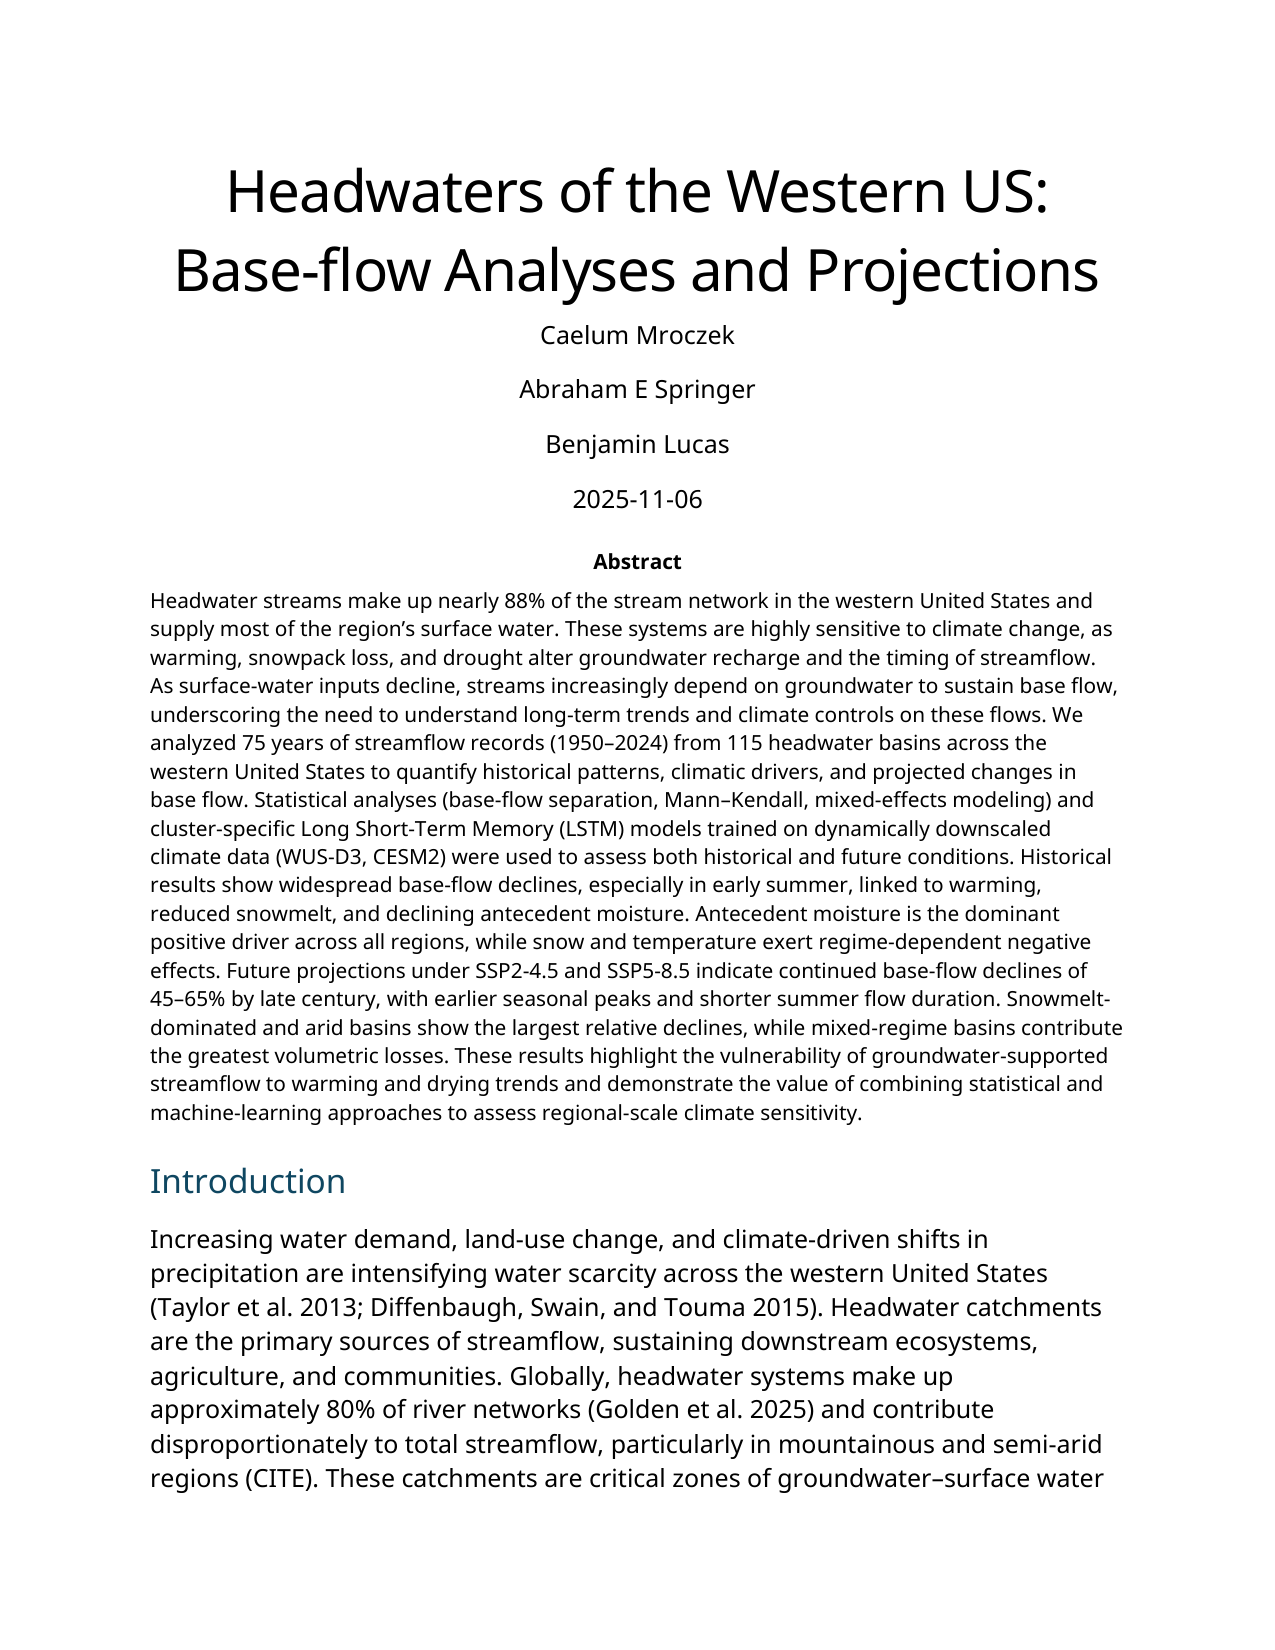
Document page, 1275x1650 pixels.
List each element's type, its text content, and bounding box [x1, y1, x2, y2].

subtitle Introduction [150, 1158, 1125, 1203]
text Headwater streams make up nearly 88% of the stream network in the western United States and supply most of the region’s surface water. These systems are highly sensitive to climate change, as warming, snowpack loss, and drought alter groundwater recharge and the timing of streamflow. As surface-water inputs decline, streams increasingly depend on groundwater to sustain base flow, underscoring the need to understand long-term trends and climate controls on these flows. We analyzed 75 years of streamflow records (1950–2024) from 115 headwater basins across the western United States to quantify historical patterns, climatic drivers, and projected changes in base flow. Statistical analyses (base-flow separation, Mann–Kendall, mixed-effects modeling) and cluster-specific Long Short-Term Memory (LSTM) models trained on dynamically downscaled climate data (WUS-D3, CESM2) were used to assess both historical and future conditions. Historical results show widespread base-flow declines, especially in early summer, linked to warming, reduced snowmelt, and declining antecedent moisture. Antecedent moisture is the dominant positive driver across all regions, while snow and temperature exert regime-dependent negative effects. Future projections under SSP2-4.5 and SSP5-8.5 indicate continued base-flow declines of 45–65% by late century, with earlier seasonal peaks and shorter summer flow duration. Snowmelt-dominated and arid basins show the largest relative declines, while mixed-regime basins contribute the greatest volumetric losses. These results highlight the vulnerability of groundwater-supported streamflow to warming and drying trends and demonstrate the value of combining statistical and machine-learning approaches to assess regional-scale climate sensitivity. [150, 586, 1125, 1126]
text Abraham E Springer [150, 372, 1125, 406]
title Headwaters of the Western US: Base-flow Analyses and Projections [150, 150, 1125, 309]
text Benjamin Lucas [150, 427, 1125, 461]
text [150, 1222, 1125, 1494]
title Abstract [150, 547, 1125, 576]
text Caelum Mroczek [150, 317, 1125, 351]
text 2025-11-06 [150, 482, 1125, 516]
